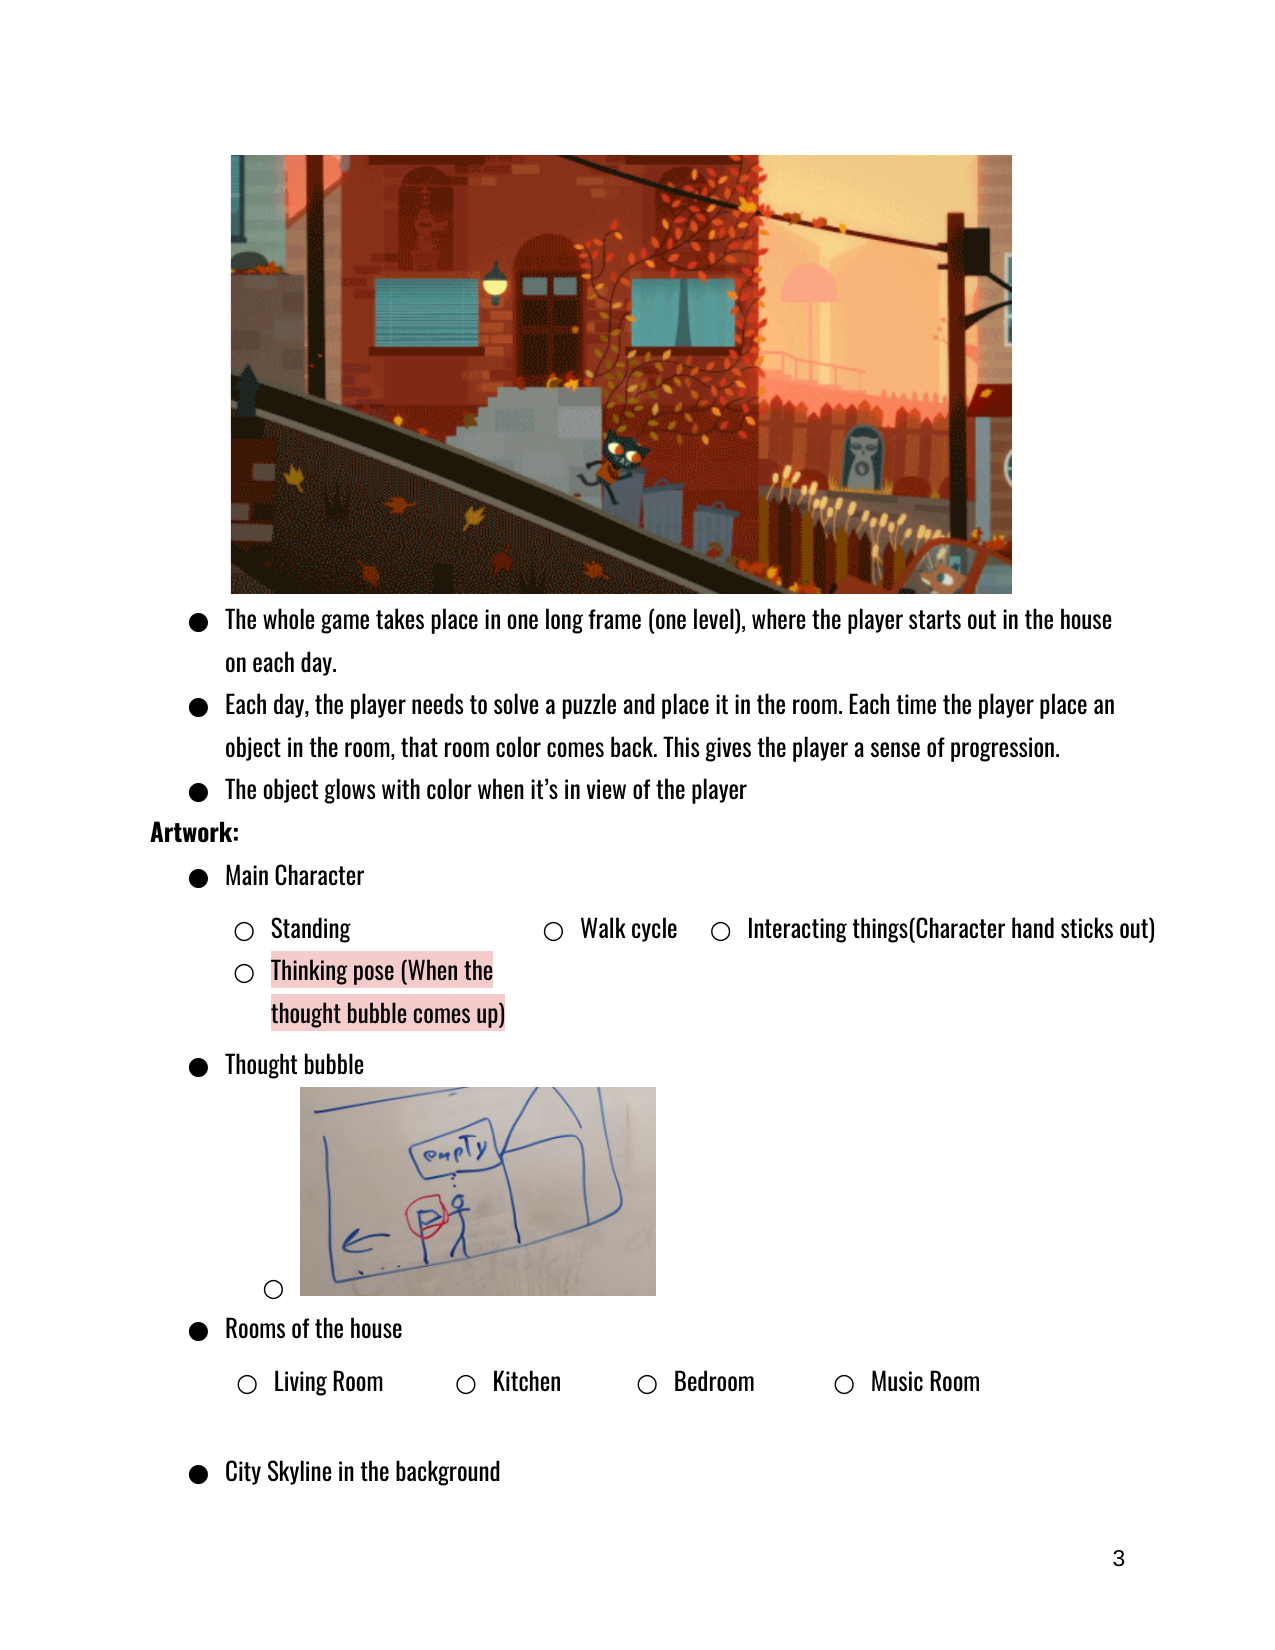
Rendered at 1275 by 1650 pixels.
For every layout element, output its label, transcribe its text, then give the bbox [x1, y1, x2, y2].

table_header Walk cycle [532, 898, 699, 1045]
table_header Bedroom [607, 1351, 813, 1452]
text Artwork: [150, 813, 1125, 850]
list The whole game takes place in one long frame (one level), where the player starts out in the house on each day. [187, 599, 1125, 679]
list Main Character [187, 855, 1125, 892]
table_header Interacting things(Character hand sticks out) [699, 898, 1191, 1045]
picture [230, 155, 1012, 594]
list Thought bubble [187, 1045, 1125, 1082]
table_header Living Room [235, 1351, 426, 1452]
list City Skyline in the background [187, 1452, 1125, 1489]
table_header Music Room [813, 1351, 1124, 1452]
table_header Kitchen [426, 1351, 607, 1452]
table_header Standing Thinking pose (When the thought bubble comes up) [148, 898, 532, 1045]
list The object glows with color when it’s in view of the player [187, 770, 1125, 807]
picture [300, 1087, 656, 1296]
list Rooms of the house [187, 1309, 1125, 1346]
list Each day, the player needs to solve a puzzle and place it in the room. Each time the player place an object in the room, that room color comes back. This gives the player a sense of progression. [187, 685, 1125, 764]
